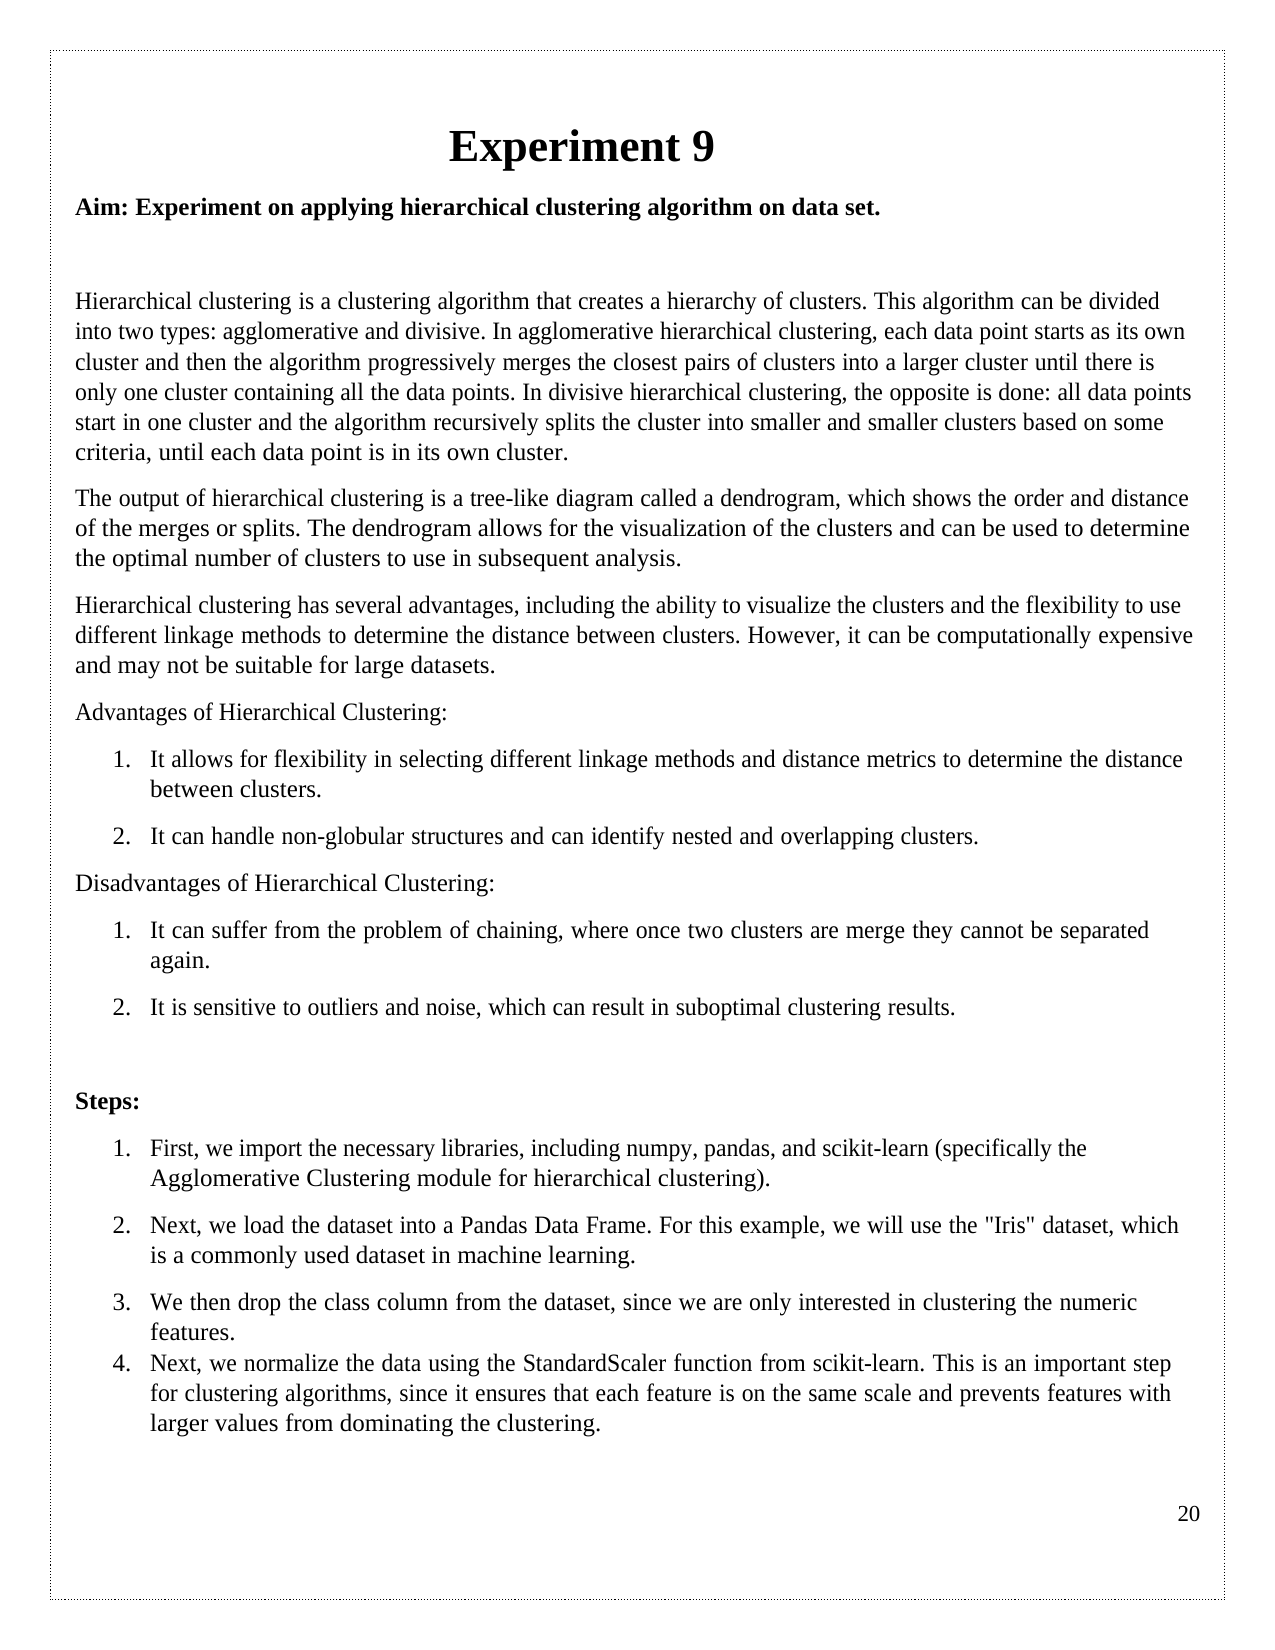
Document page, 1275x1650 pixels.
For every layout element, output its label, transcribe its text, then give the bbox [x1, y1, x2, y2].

subtitle Steps: [75, 1086, 1210, 1115]
text The output of hierarchical clustering is a tree-like diagram called a dendrogram, which shows the order and distance of the merges or splits. The dendrogram allows for the visualization of the clusters and can be used to determine the optimal number of clusters to use in subsequent analysis. [75, 483, 1200, 572]
subtitle Experiment 9 [375, 119, 789, 171]
list It can suffer from the problem of chaining, where once two clusters are merge they cannot be separated again. [112, 915, 1155, 973]
list It allows for flexibility in selecting different linkage methods and distance metrics to determine the distance between clusters. [112, 744, 1186, 803]
list It can handle non-globular structures and can identify nested and overlapping clusters. Disadvantages of Hierarchical Clustering: [75, 821, 984, 896]
list Next, we load the dataset into a Pandas Data Frame. For this example, we will use the "Iris" dataset, which is a commonly used dataset in machine learning. [112, 1210, 1182, 1269]
subtitle Aim: Experiment on applying hierarchical clustering algorithm on data set. [75, 192, 1210, 221]
text Hierarchical clustering has several advantages, including the ability to visualize the clusters and the flexibility to use different linkage methods to determine the distance between clusters. However, it can be computationally expensive and may not be suitable for large datasets. [75, 590, 1210, 679]
list We then drop the class column from the dataset, since we are only interested in clustering the numeric features. [112, 1287, 1140, 1346]
list Next, we normalize the data using the StandardScaler function from scikit-learn. This is an important step for clustering algorithms, since it ensures that each feature is on the same scale and prevents features with larger values from dominating the clustering. [112, 1348, 1174, 1437]
text Advantages of Hierarchical Clustering: [75, 697, 1210, 726]
text Hierarchical clustering is a clustering algorithm that creates a hierarchy of clusters. This algorithm can be divided into two types: agglomerative and divisive. In agglomerative hierarchical clustering, each data point starts as its own cluster and then the algorithm progressively merges the closest pairs of clusters into a larger cluster until there is only one cluster containing all the data points. In divisive hierarchical clustering, the opposite is done: all data points start in one cluster and the algorithm recursively splits the cluster into smaller and smaller clusters based on some criteria, until each data point is in its own cluster. [75, 286, 1197, 466]
list First, we import the necessary libraries, including numpy, pandas, and scikit-learn (specifically the Agglomerative Clustering module for hierarchical clustering). [112, 1133, 1090, 1192]
list It is sensitive to outliers and noise, which can result in suboptimal clustering results. [112, 992, 1210, 1021]
